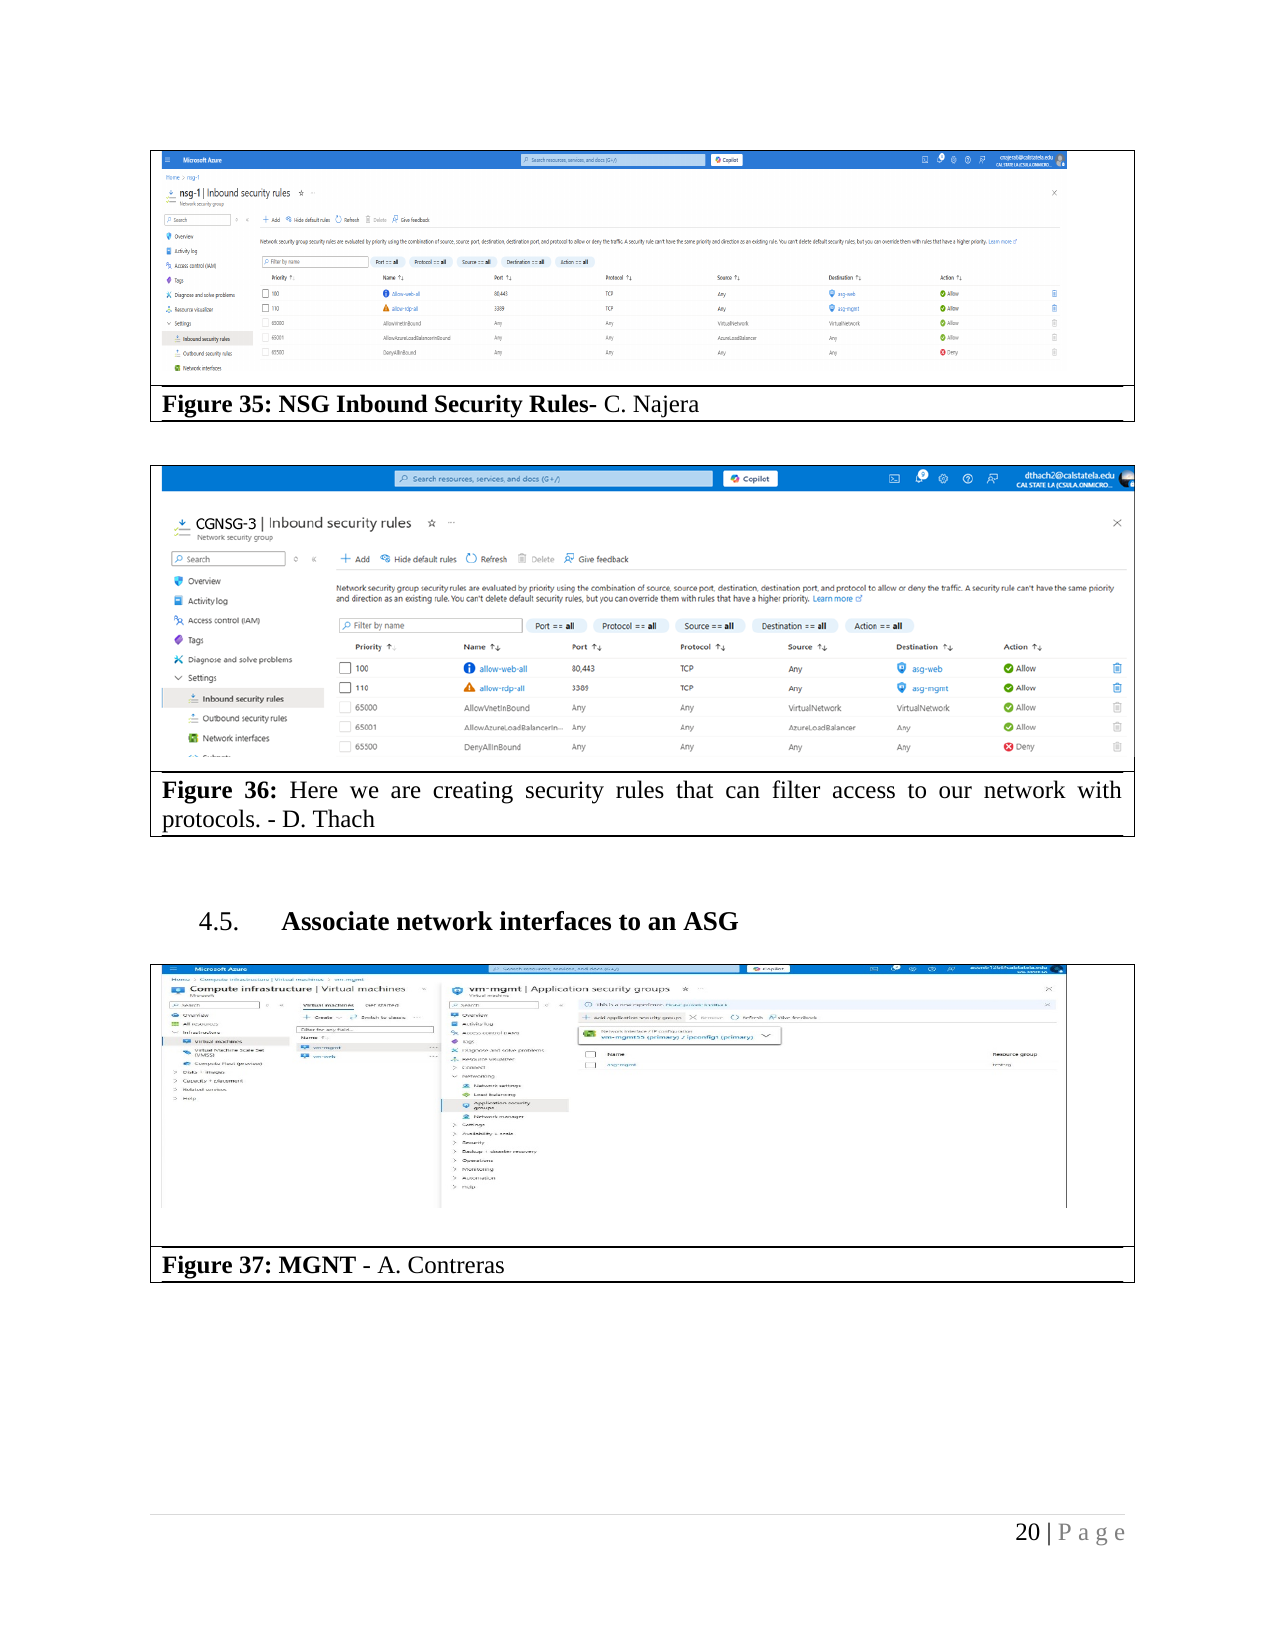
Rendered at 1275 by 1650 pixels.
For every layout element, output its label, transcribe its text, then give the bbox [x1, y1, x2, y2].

table_header [151, 965, 1134, 1246]
table_header [151, 151, 1134, 385]
picture [161, 466, 1135, 757]
picture [161, 965, 1067, 1208]
picture [161, 151, 1067, 371]
table_header [151, 466, 1134, 771]
table_cell Figure 35: NSG Inbound Security Rules- C. Najera [151, 386, 1134, 421]
table_cell Figure 37: MGNT - A. Contreras [151, 1247, 1134, 1282]
table_cell Figure 36: Here we are creating security rules that can filter access to our network with protocols. - D. Thach [151, 772, 1134, 836]
subtitle Associate network interfaces to an ASG [199, 905, 1125, 936]
